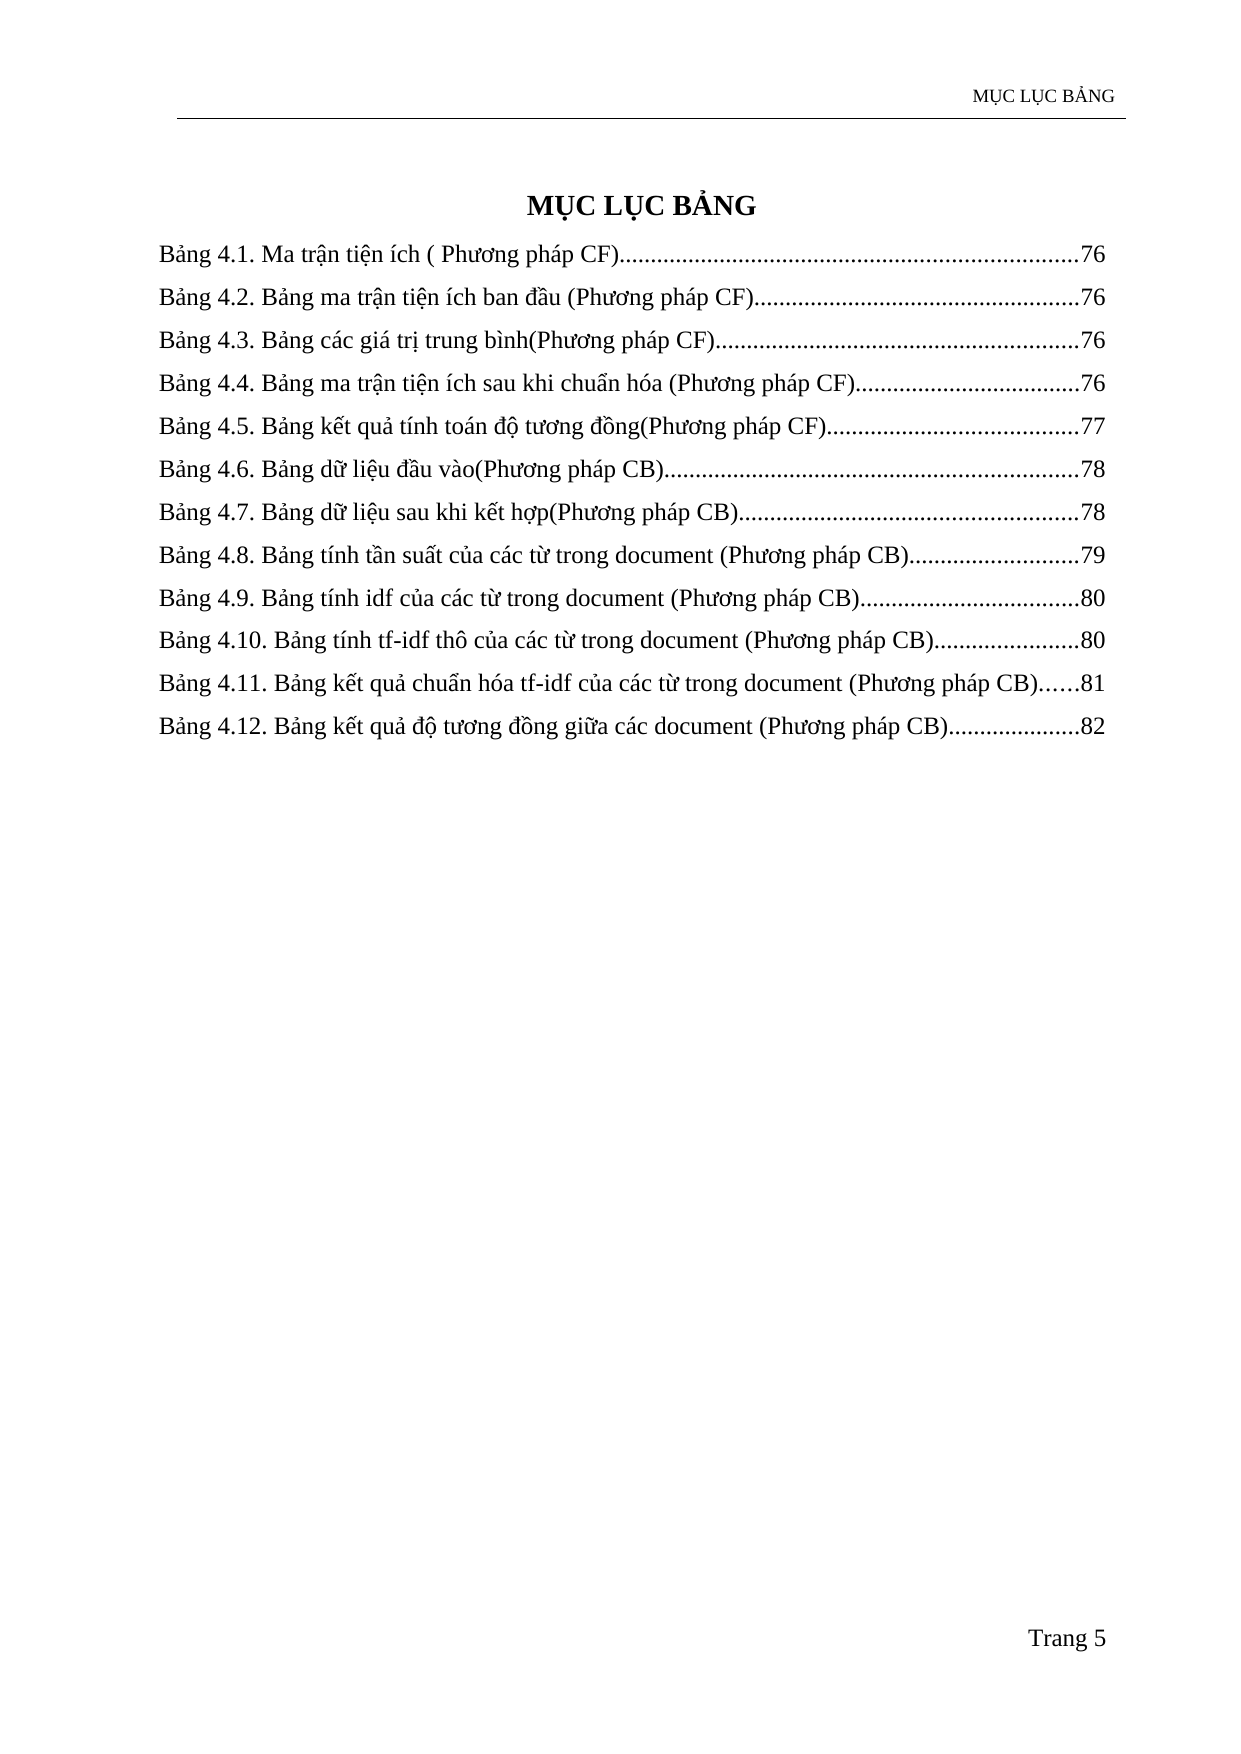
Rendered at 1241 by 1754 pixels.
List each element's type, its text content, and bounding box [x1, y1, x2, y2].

text Bảng 4.6. Bảng dữ liệu đầu vào(Phương pháp CB) 78 [158, 454, 1106, 483]
subtitle MỤC LỤC BẢNG [177, 188, 1106, 222]
text Bảng 4.9. Bảng tính idf của các từ trong document (Phương pháp CB) 80 [158, 583, 1106, 611]
text Bảng 4.8. Bảng tính tần suất của các từ trong document (Phương pháp CB) 79 [158, 540, 1106, 568]
text Bảng 4.1. Ma trận tiện ích ( Phương pháp CF) 76 [158, 239, 1106, 268]
text Bảng 4.2. Bảng ma trận tiện ích ban đầu (Phương pháp CF) 76 [158, 282, 1106, 311]
text Bảng 4.10. Bảng tính tf-idf thô của các từ trong document (Phương pháp CB) 80 [158, 626, 1106, 654]
text Bảng 4.12. Bảng kết quả độ tương đồng giữa các document (Phương pháp CB) 82 [158, 711, 1106, 740]
text Bảng 4.7. Bảng dữ liệu sau khi kết hợp(Phương pháp CB) 78 [158, 497, 1106, 526]
text Bảng 4.3. Bảng các giá trị trung bình(Phương pháp CF) 76 [158, 325, 1106, 354]
text Bảng 4.11. Bảng kết quả chuẩn hóa tf-idf của các từ trong document (Phương pháp CB) 81 [158, 668, 1106, 697]
text Bảng 4.5. Bảng kết quả tính toán độ tương đồng(Phương pháp CF) 77 [158, 411, 1106, 440]
text Bảng 4.4. Bảng ma trận tiện ích sau khi chuẩn hóa (Phương pháp CF) 76 [158, 368, 1106, 397]
